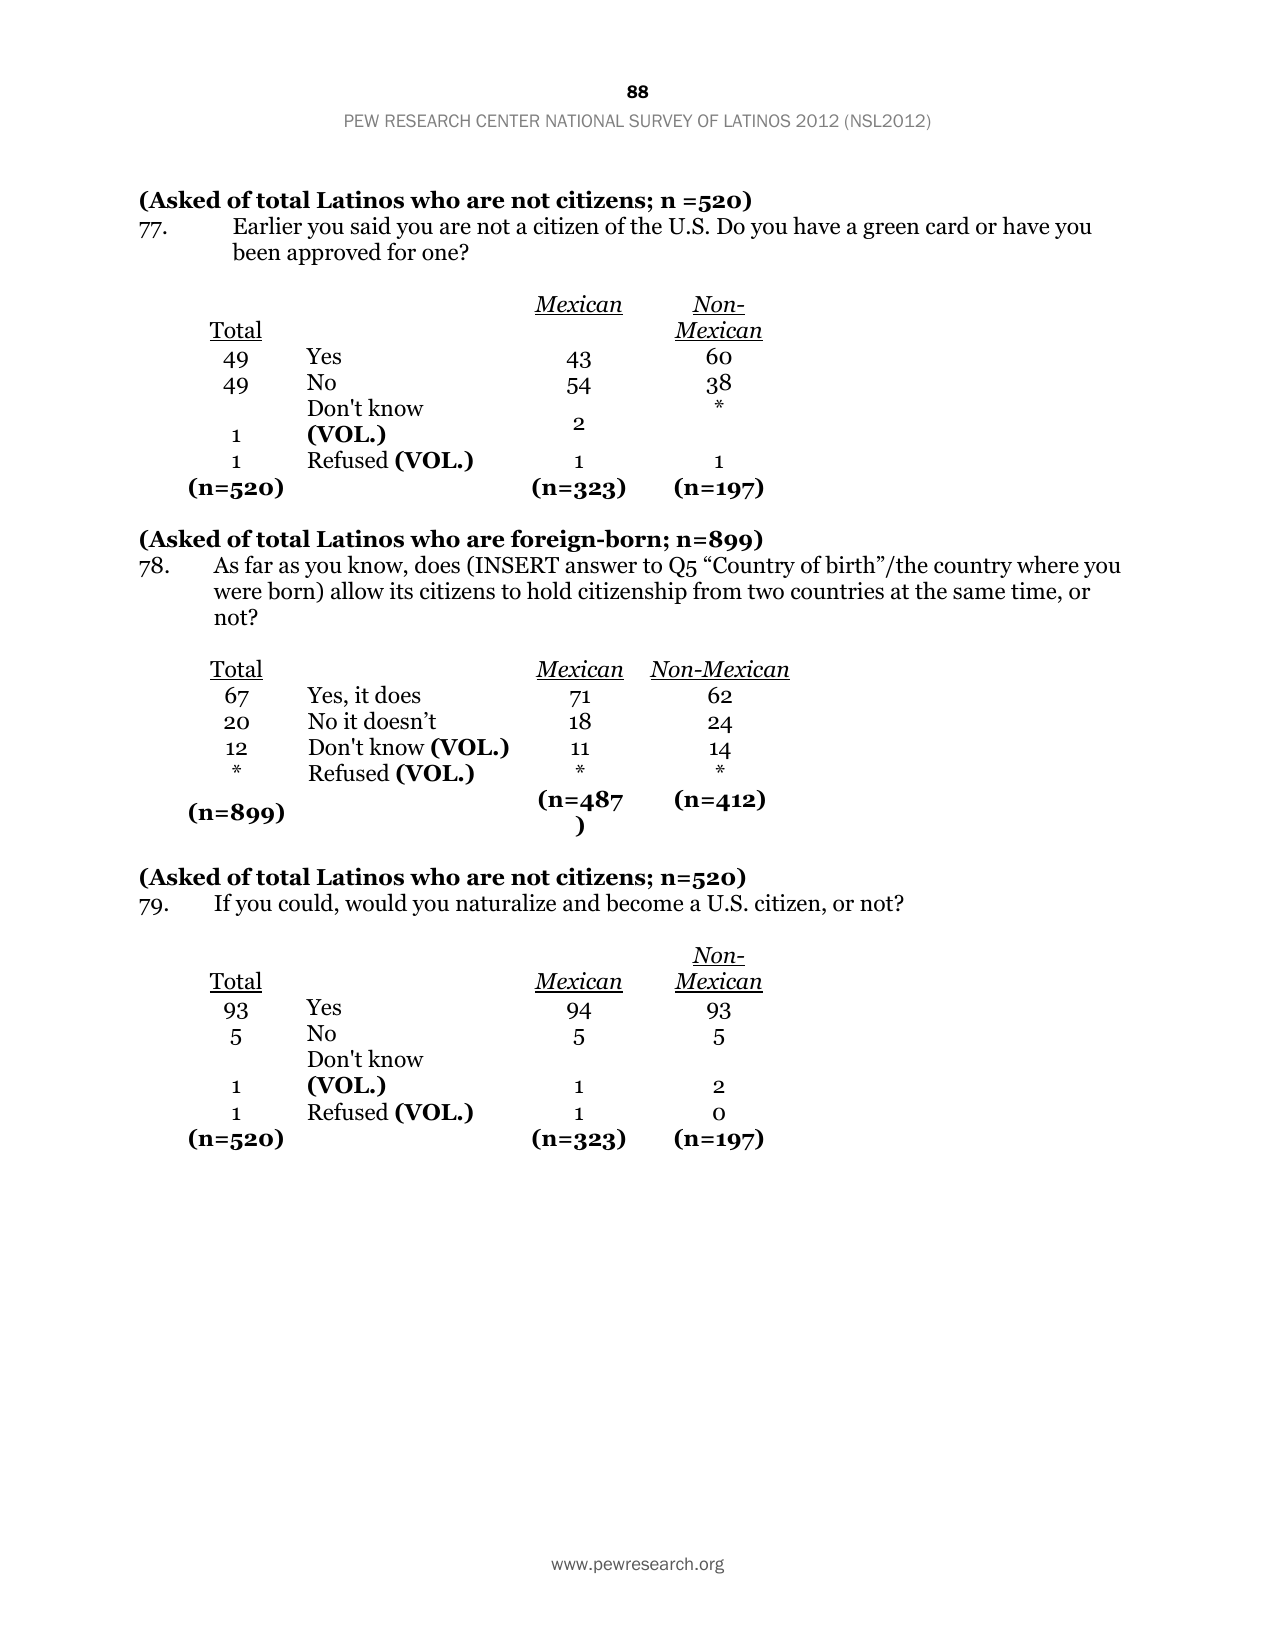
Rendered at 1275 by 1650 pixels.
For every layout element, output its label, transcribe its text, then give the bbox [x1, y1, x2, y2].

text (Asked of total Latinos who are foreign-born; n=899) [139, 526, 1136, 552]
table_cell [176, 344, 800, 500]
text 79. If you could, would you naturalize and become a U.S. citizen, or not? [139, 891, 1136, 917]
text (Asked of total Latinos who are not citizens; n =520) [139, 187, 1136, 213]
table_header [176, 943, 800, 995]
text (Asked of total Latinos who are not citizens; n=520) [139, 864, 1136, 891]
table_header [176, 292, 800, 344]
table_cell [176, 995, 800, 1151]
text 78. As far as you know, does (INSERT answer to Q5 “Country of birth”/the country where you were born) allow its citizens to hold citizenship from two countries at the same time, or not? [139, 552, 1136, 630]
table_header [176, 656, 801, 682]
text 77. Earlier you said you are not a citizen of the U.S. Do you have a green card or have you been approved for one? [139, 213, 1136, 266]
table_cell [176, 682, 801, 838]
